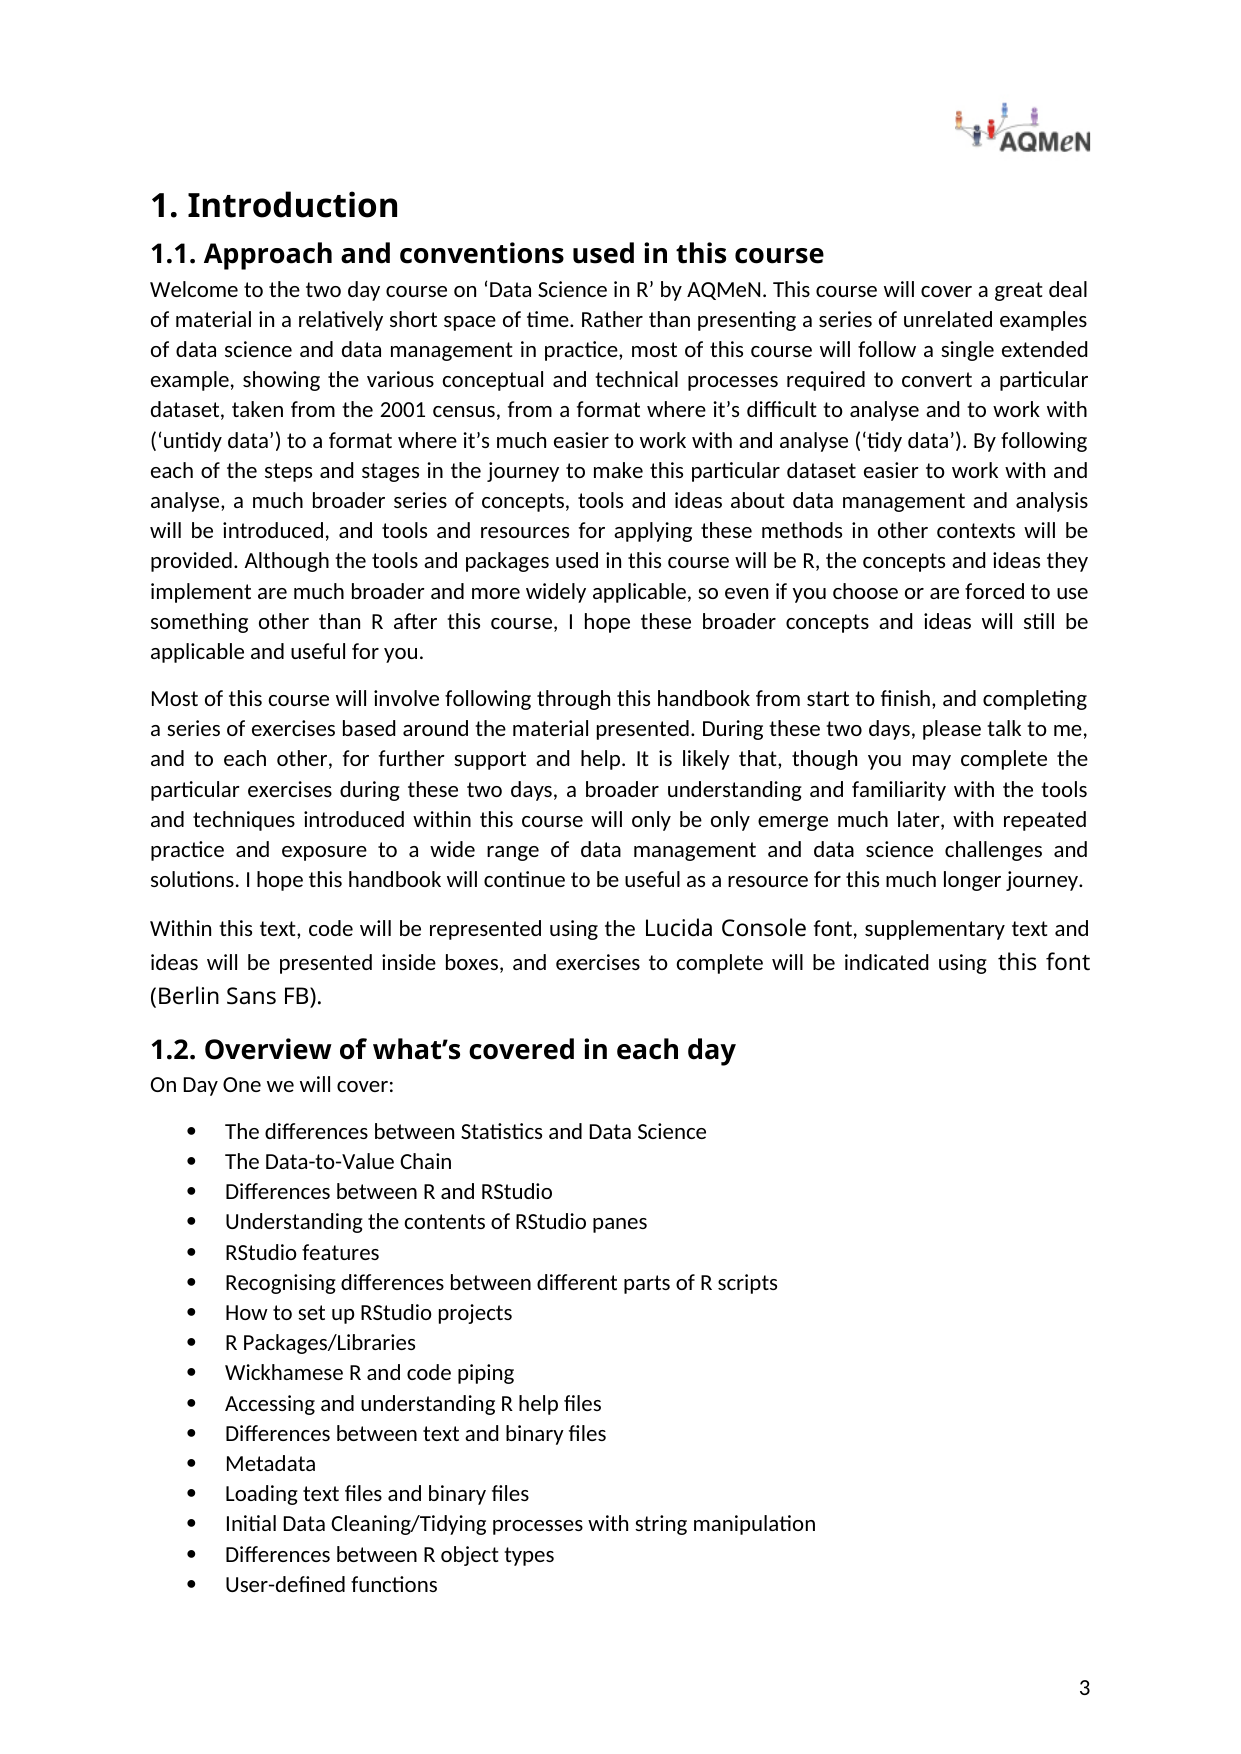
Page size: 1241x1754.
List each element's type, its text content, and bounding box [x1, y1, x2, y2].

list How to set up RStudio projects [187, 1298, 1090, 1326]
list Initial Data Cleaning/Tidying processes with string manipulation [187, 1509, 1090, 1537]
subtitle Approach and conventions used in this course [150, 235, 1090, 272]
list Accessing and understanding R help files [187, 1389, 1090, 1417]
list R Packages/Libraries [187, 1328, 1090, 1356]
subtitle Introduction [150, 182, 1090, 227]
picture [955, 73, 1091, 182]
text Within this text, code will be represented using the Lucida Console font, supplementary text and ideas will be presented inside boxes, and exercises to complete will be indicated using this font (Berlin Sans FB). [150, 912, 1090, 1011]
list Differences between text and binary files [187, 1419, 1090, 1447]
text Most of this course will involve following through this handbook from start to finish, and completing a series of exercises based around the material presented. During these two days, please talk to me, and to each other, for further support and help. It is likely that, though you may complete the particular exercises during these two days, a broader understanding and familiarity with the tools and techniques introduced within this course will only be only emerge much later, with repeated practice and exposure to a wide range of data management and data science challenges and solutions. I hope this handbook will continue to be useful as a resource for this much longer journey. [150, 684, 1090, 893]
list Metadata [187, 1449, 1090, 1477]
list Loading text files and binary files [187, 1479, 1090, 1507]
list Recognising differences between different parts of R scripts [187, 1268, 1090, 1296]
list The differences between Statistics and Data Science [187, 1117, 1090, 1145]
text Welcome to the two day course on ‘Data Science in R’ by AQMeN. This course will cover a great deal of material in a relatively short space of time. Rather than presenting a series of unrelated examples of data science and data management in practice, most of this course will follow a single extended example, showing the various conceptual and technical processes required to convert a particular dataset, taken from the 2001 census, from a format where it’s difficult to analyse and to work with (‘untidy data’) to a format where it’s much easier to work with and analyse (‘tidy data’). By following each of the steps and stages in the journey to make this particular dataset easier to work with and analyse, a much broader series of concepts, tools and ideas about data management and analysis will be introduced, and tools and resources for applying these methods in other contexts will be provided. Although the tools and packages used in this course will be R, the concepts and ideas they implement are much broader and more widely applicable, so even if you choose or are forced to use something other than R after this course, I hope these broader concepts and ideas will still be applicable and useful for you. [150, 275, 1090, 665]
text On Day One we will cover: [150, 1070, 1090, 1098]
list RStudio features [187, 1238, 1090, 1266]
list User-defined functions [187, 1570, 1090, 1598]
list Understanding the contents of RStudio panes [187, 1207, 1090, 1235]
list Differences between R and RStudio [187, 1177, 1090, 1205]
subtitle Overview of what’s covered in each day [150, 1030, 1090, 1067]
list The Data-to-Value Chain [187, 1147, 1090, 1175]
list Differences between R object types [187, 1540, 1090, 1568]
list Wickhamese R and code piping [187, 1358, 1090, 1386]
